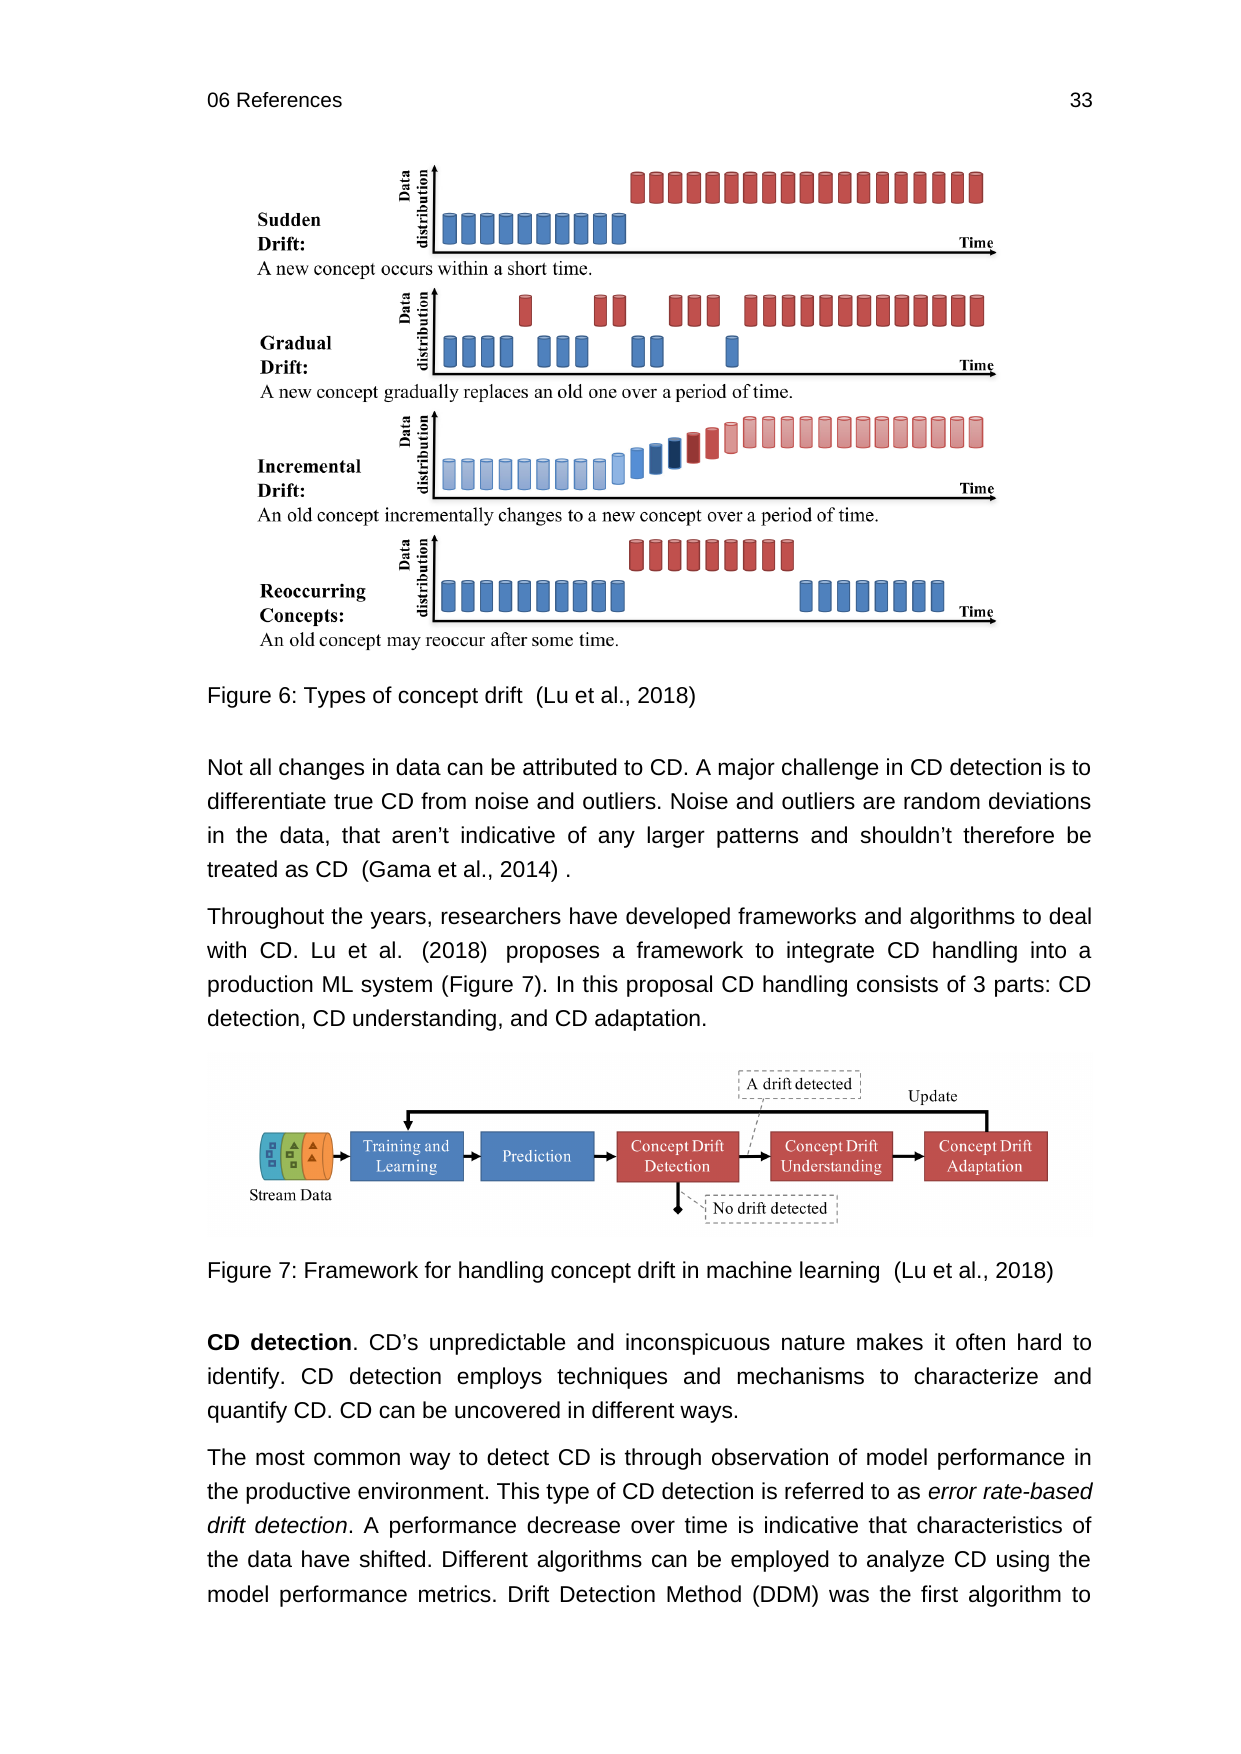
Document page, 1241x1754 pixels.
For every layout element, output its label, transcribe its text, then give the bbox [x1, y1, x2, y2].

picture [206, 1052, 1093, 1237]
picture [206, 147, 1093, 662]
text Throughout the years, researchers have developed frameworks and algorithms to deal with CD. Lu et al. proposes a framework to integrate CD handling into a production ML system (Figure 6). In this proposal CD handling consists of 3 parts: CD detection, CD understanding, and CD adaptation. [207, 903, 1092, 1032]
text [207, 1444, 1092, 1607]
text Figure 7: Types of concept drift [207, 682, 1092, 708]
text Not all changes in data can be attributed to CD. A major challenge in CD detection is to differentiate true CD from noise and outliers. Noise and outliers are random deviations in the data, that aren’t indicative of any larger patterns and shouldn’t therefore be treated as CD . [207, 754, 1092, 882]
text Figure 8: Framework for handling concept drift in machine learning [207, 1257, 1092, 1284]
text CD detection. CD’s unpredictable and inconspicuous nature makes it often hard to identify. CD detection employs techniques and mechanisms to characterize and quantify CD. CD can be uncovered in different ways. [207, 1329, 1092, 1424]
